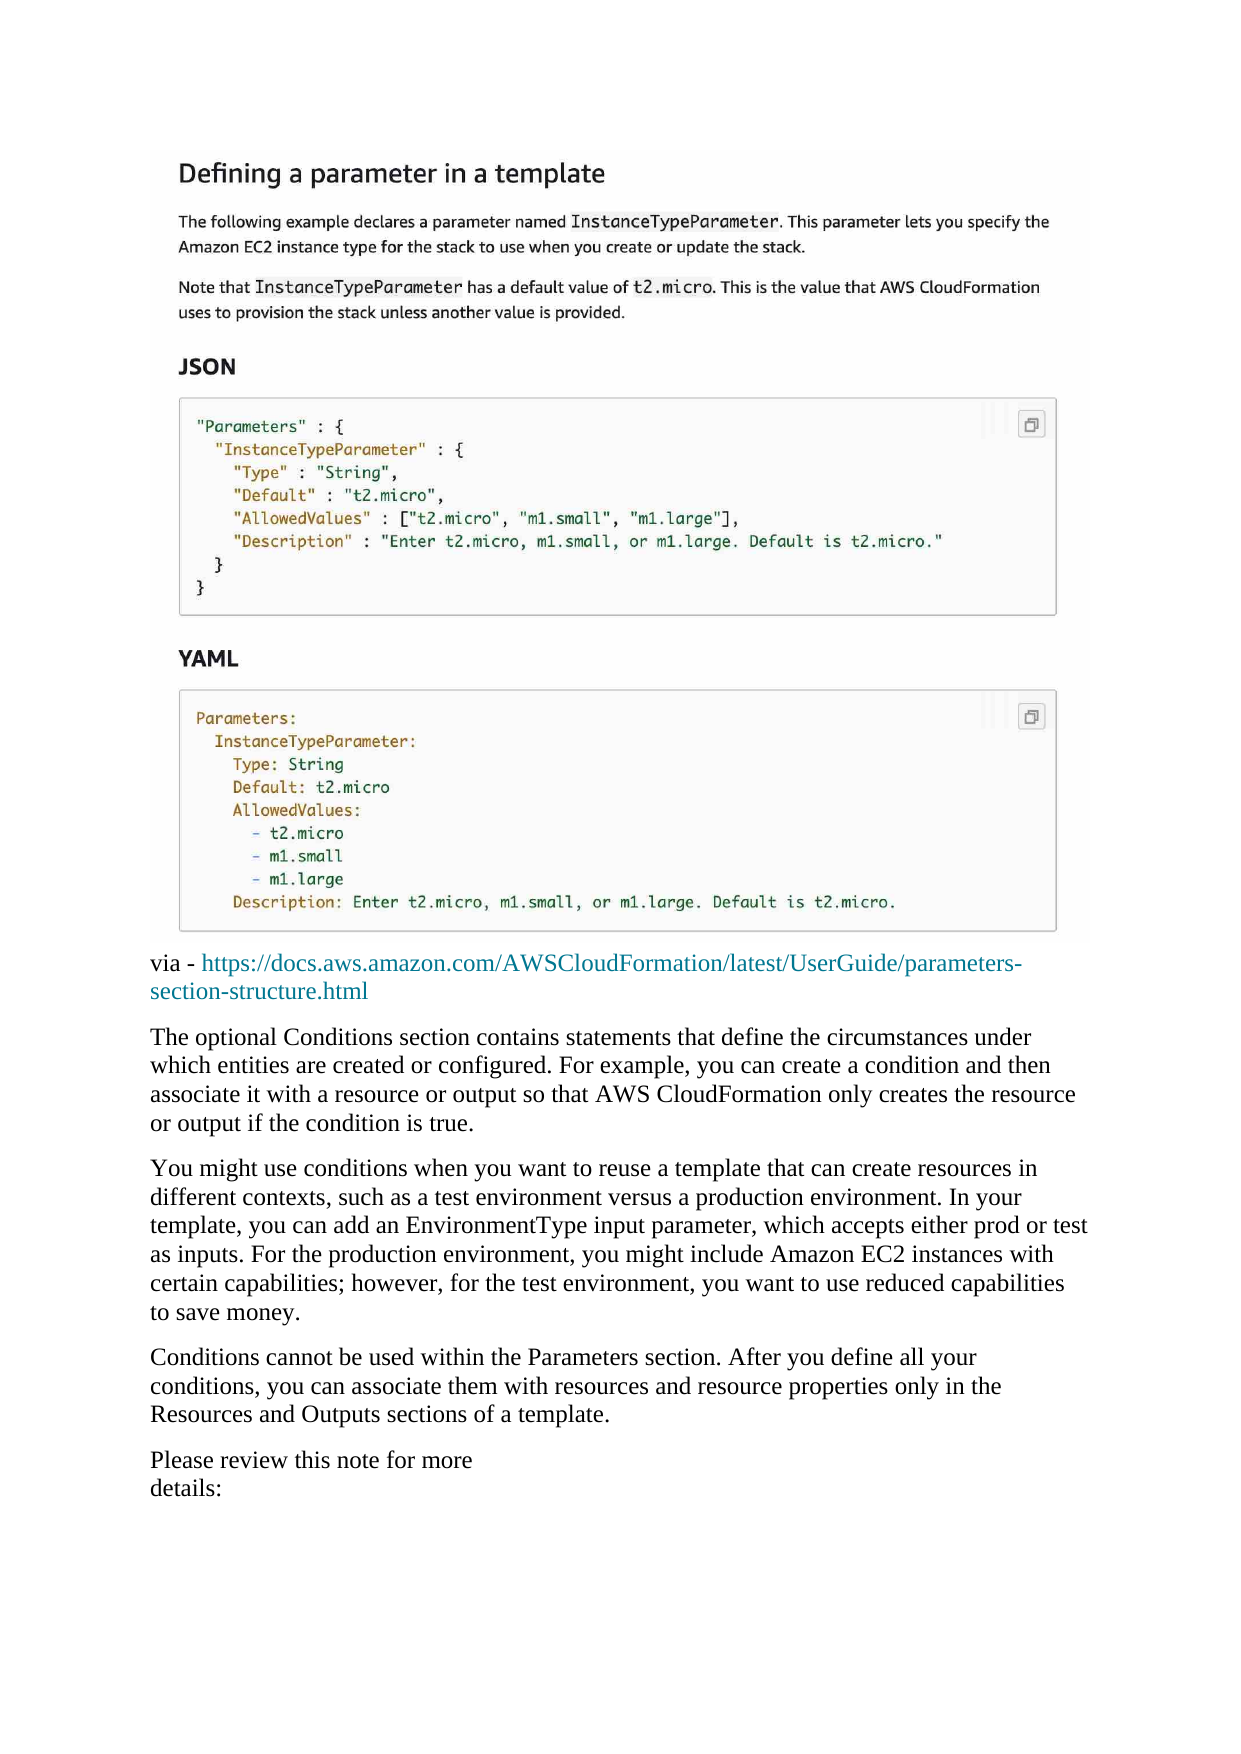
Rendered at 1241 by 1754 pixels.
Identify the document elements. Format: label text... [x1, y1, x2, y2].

text You might use conditions when you want to reuse a template that can create resources in different contexts, such as a test environment versus a production environment. In your template, you can add an EnvironmentType input parameter, which accepts either prod or test as inputs. For the production environment, you might include Amazon EC2 instances with certain capabilities; however, for the test environment, you want to use reduced capabilities to save money. [150, 1153, 1090, 1326]
text Parameters enable you to input custom values to your CloudFormation template each time you create or update a stack. Please see this note to understand how to define a parameter in a template: via - https://docs.aws.amazon.com/AWSCloudFormation/latest/UserGuide/parameters-section-structure.html [150, 943, 1090, 1005]
text The optional Conditions section contains statements that define the circumstances under which entities are created or configured. For example, you can create a condition and then associate it with a resource or output so that AWS CloudFormation only creates the resource or output if the condition is true. [150, 1022, 1090, 1137]
text Conditions cannot be used within the Parameters section. After you define all your conditions, you can associate them with resources and resource properties only in the Resources and Outputs sections of a template. [150, 1342, 1090, 1428]
picture [150, 150, 1091, 943]
text Please review this note for more details: via - https://docs.aws.amazon.com/AWSCloudFormation/latest/UserGuide/conditions-section-structure.html [150, 1445, 1090, 1502]
